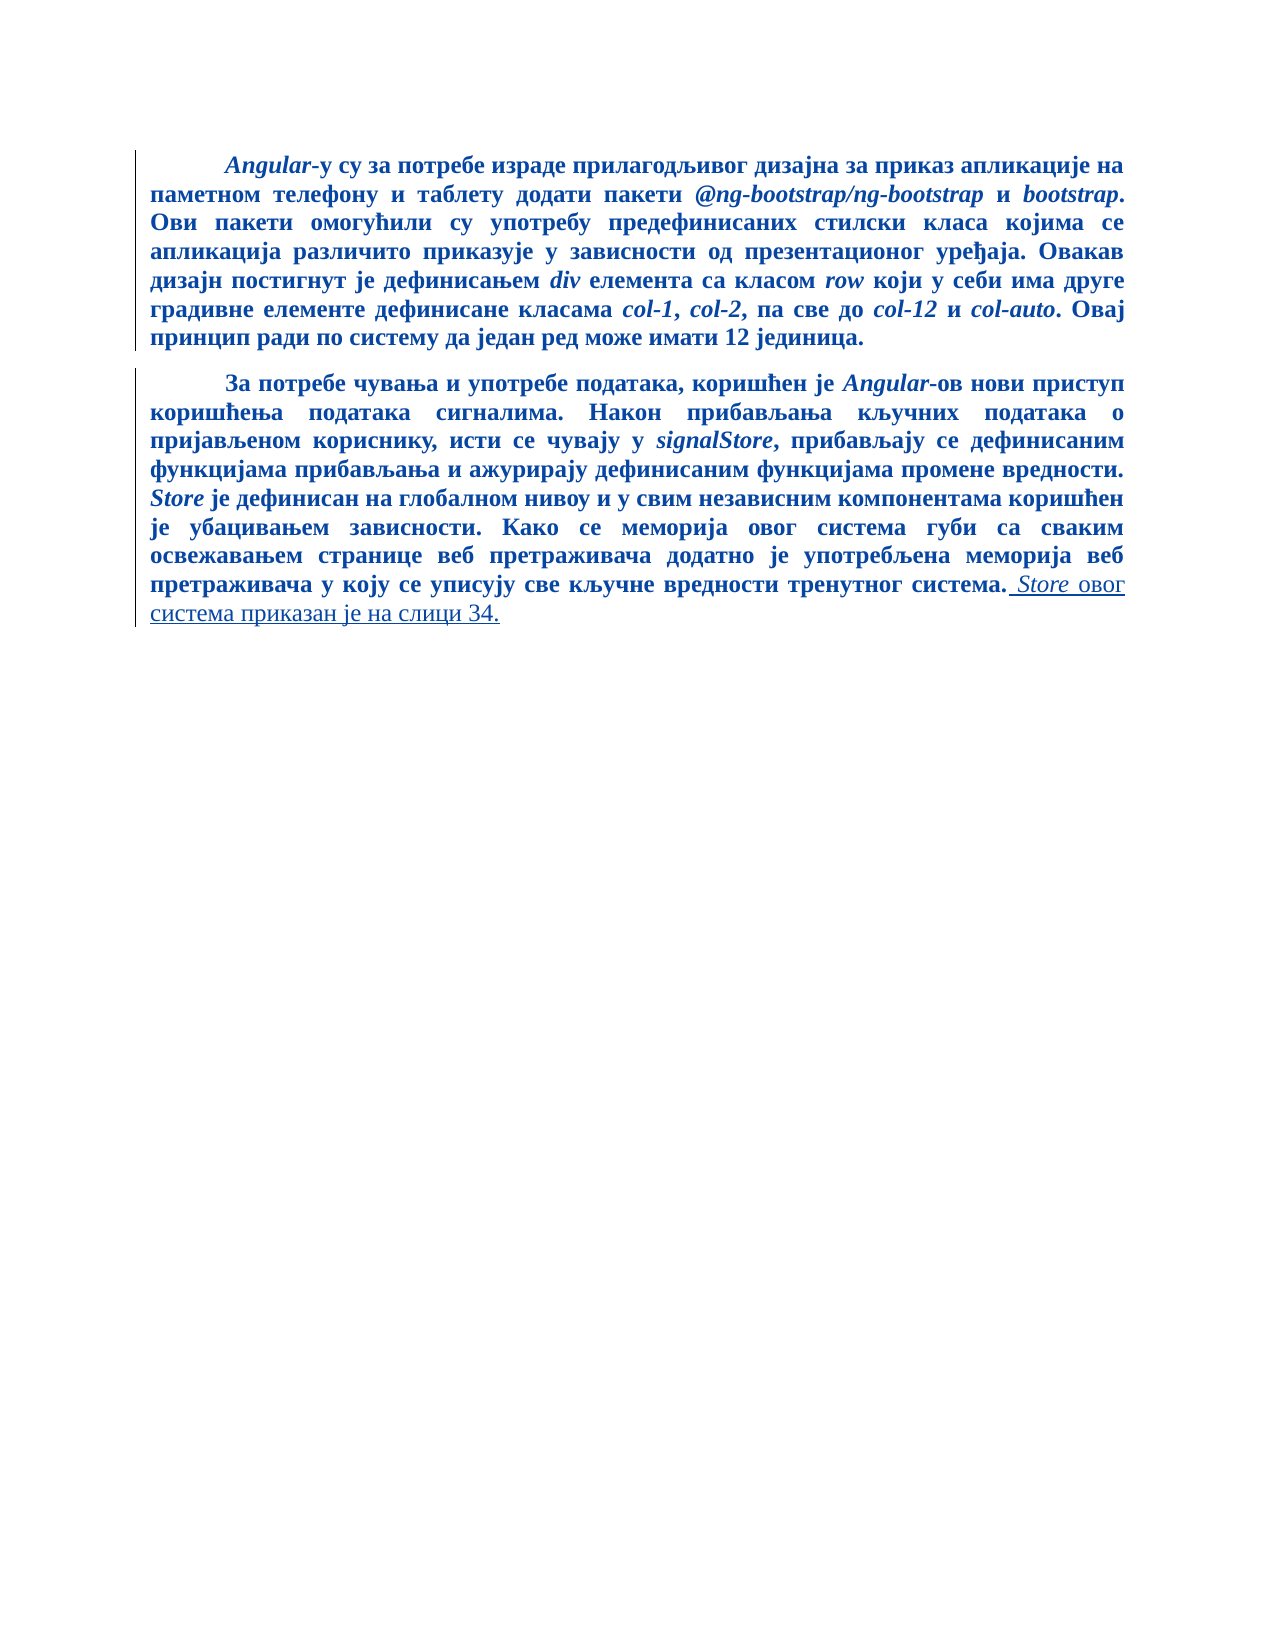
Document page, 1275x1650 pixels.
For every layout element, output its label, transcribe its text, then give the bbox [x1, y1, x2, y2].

text За потребе чувања и употребе података, коришћен је Angular-ов нови приступ коришћења података сигналима. Након прибављања кључних података о пријављеном кориснику, исти се чувају у signalStore, прибављају се дефинисаним функцијама прибављања и ажурирају дефинисаним функцијама промене вредности. Store је дефинисан на глобалном нивоу и у свим независним компонентама коришћен је убацивањем зависности. Како се меморија овог система губи са сваким освежавањем странице веб претраживача додатно је употребљена меморија веб претраживача у коју се уписују све кључне вредности тренутног система. [150, 368, 1125, 627]
text Angular-у су за потребе израде прилагодљивог дизајна за приказ апликације на паметном телефону и таблету додати пакети @ng-bootstrap/ng-bootstrap и bootstrap. Ови пакети омогућили су употребу предефинисаних стилски класа којима се апликација различито приказује у зависности од презентационог уређаја. Овакав дизајн постигнут је дефинисањем div елемента са класом row који у себи има друге градивне елементе дефинисане класама col-1, col-2, па све до col-12 и col-auto. Овај принцип ради по систему да један ред може имати 12 јединица. [150, 150, 1125, 351]
